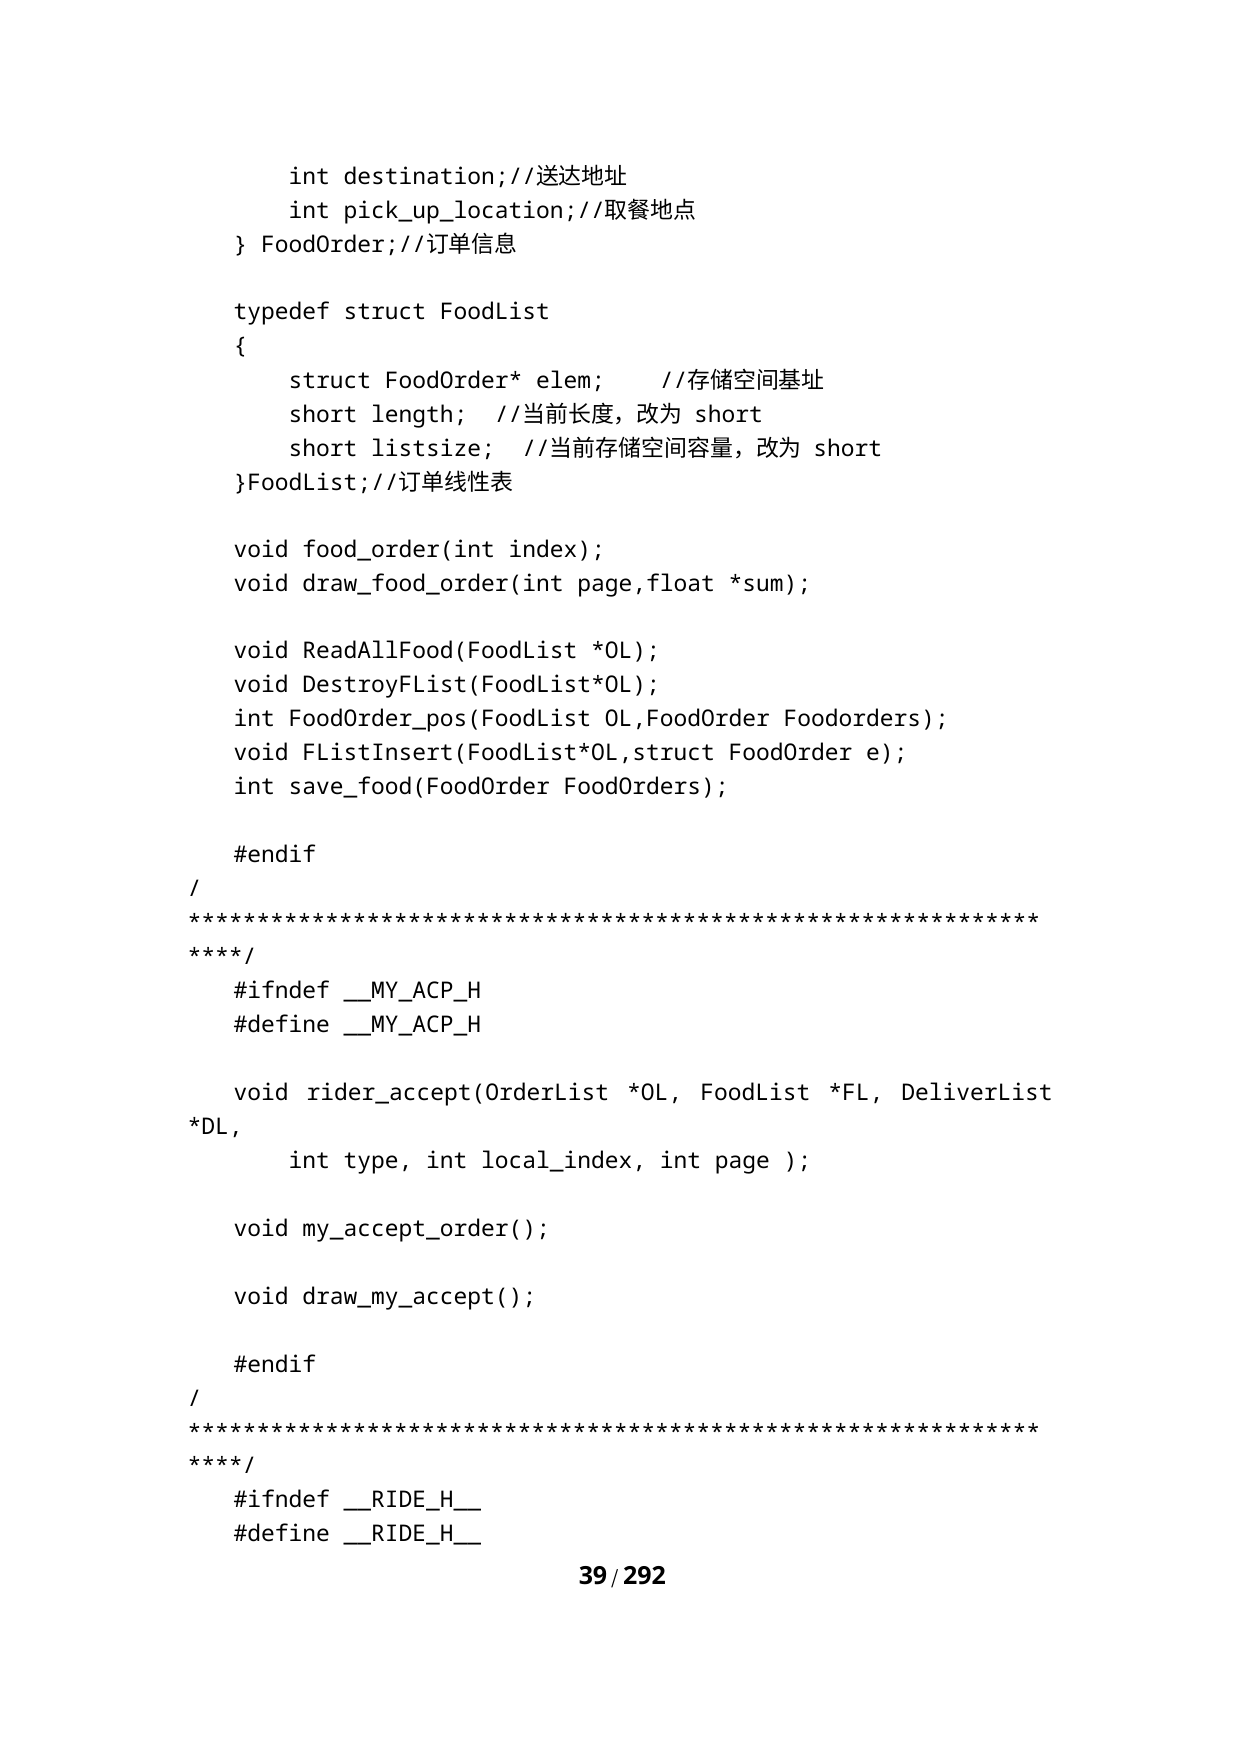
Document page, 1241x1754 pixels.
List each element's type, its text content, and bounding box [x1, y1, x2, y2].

text #endif [187, 1346, 1053, 1380]
text #define __RIDE_H__ [187, 1516, 1053, 1550]
text }FoodList;//订单线性表 [187, 463, 1053, 497]
text #define __MY_ACP_H [187, 1007, 1053, 1041]
text void ReadAllFood(FoodList *OL); [187, 633, 1053, 667]
text } FoodOrder;//订单信息 [187, 226, 1053, 259]
text short listsize; //当前存储空间容量，改为 short [187, 429, 1053, 463]
text int save_food(FoodOrder FoodOrders); [187, 769, 1053, 803]
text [187, 1380, 1053, 1482]
text void draw_food_order(int page,float *sum); [187, 565, 1053, 599]
text int FoodOrder_pos(FoodList OL,FoodOrder Foodorders); [187, 701, 1053, 735]
text void rider_accept(OrderList *OL, FoodList *FL, DeliverList *DL, [187, 1074, 1053, 1142]
text void food_order(int index); [187, 531, 1053, 565]
text #ifndef __RIDE_H__ [187, 1482, 1053, 1516]
text #ifndef __MY_ACP_H [187, 973, 1053, 1007]
text int pick_up_location;//取餐地点 [187, 192, 1053, 226]
text void my_accept_order(); [187, 1210, 1053, 1244]
text #endif [187, 837, 1053, 871]
text int destination;//送达地址 [187, 158, 1053, 192]
text /******************************************************************/ [187, 871, 1053, 973]
text struct FoodOrder* elem; //存储空间基址 [187, 361, 1053, 395]
text void DestroyFList(FoodList*OL); [187, 667, 1053, 701]
text void FListInsert(FoodList*OL,struct FoodOrder e); [187, 735, 1053, 769]
text typedef struct FoodList [187, 293, 1053, 327]
text void draw_my_accept(); [187, 1278, 1053, 1312]
text int type, int local_index, int page ); [187, 1142, 1053, 1176]
text short length; //当前长度，改为 short [187, 395, 1053, 429]
text { [187, 327, 1053, 361]
